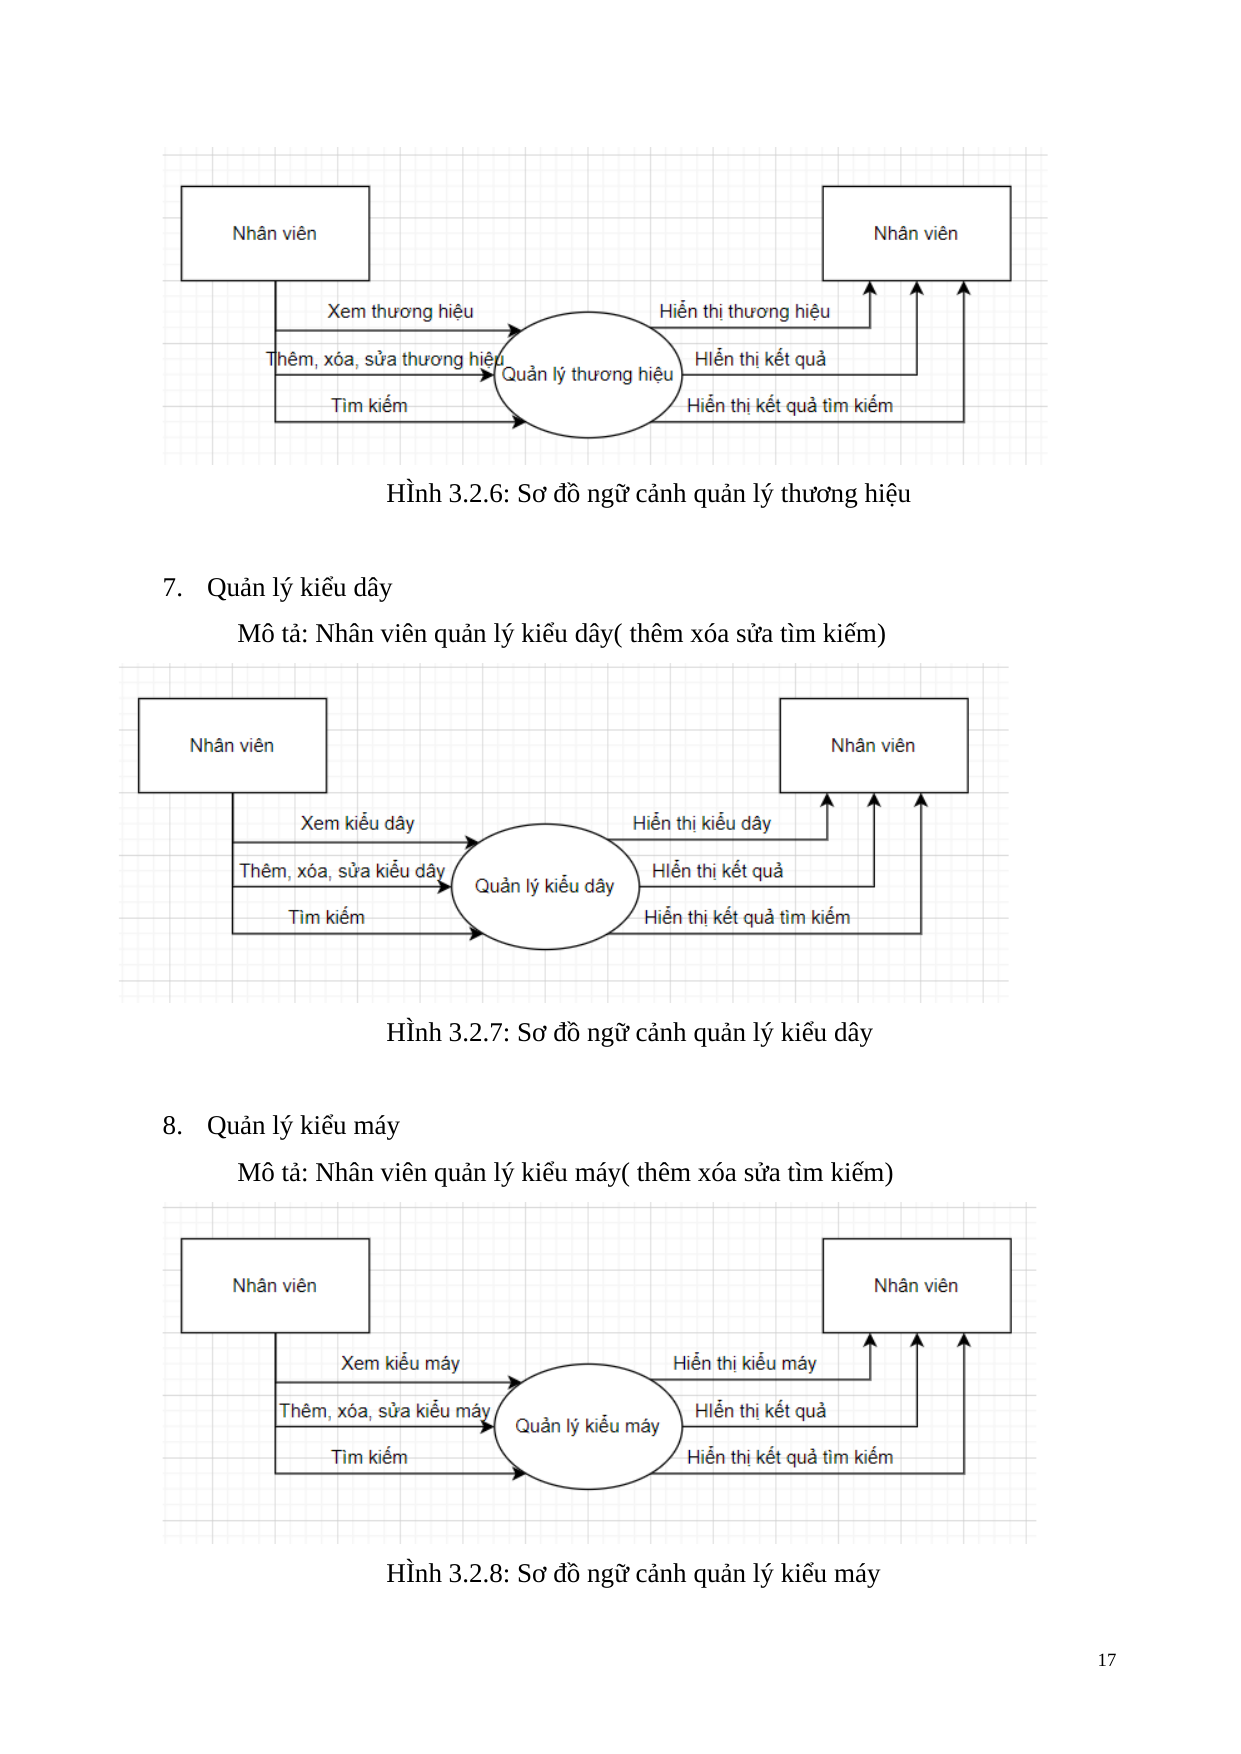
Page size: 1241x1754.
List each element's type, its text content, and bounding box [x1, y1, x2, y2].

text HÌnh 3.2.8: Sơ đồ ngữ cảnh quản lý kiểu máy [162, 1557, 1240, 1588]
picture [162, 1202, 1037, 1544]
text HÌnh 3.2.7: Sơ đồ ngữ cảnh quản lý kiểu dây [162, 1016, 1240, 1047]
text Mô tả: Nhân viên quản lý kiểu dây( thêm xóa sửa tìm kiếm) [162, 617, 1240, 648]
text HÌnh 3.2.6: Sơ đồ ngữ cảnh quản lý thương hiệu [162, 477, 1240, 508]
picture [162, 147, 1048, 465]
list Quản lý kiểu dây [162, 571, 1240, 602]
picture [118, 663, 1009, 1003]
list Quản lý kiểu máy [162, 1109, 1240, 1140]
text Mô tả: Nhân viên quản lý kiểu máy( thêm xóa sửa tìm kiếm) [162, 1156, 1240, 1187]
